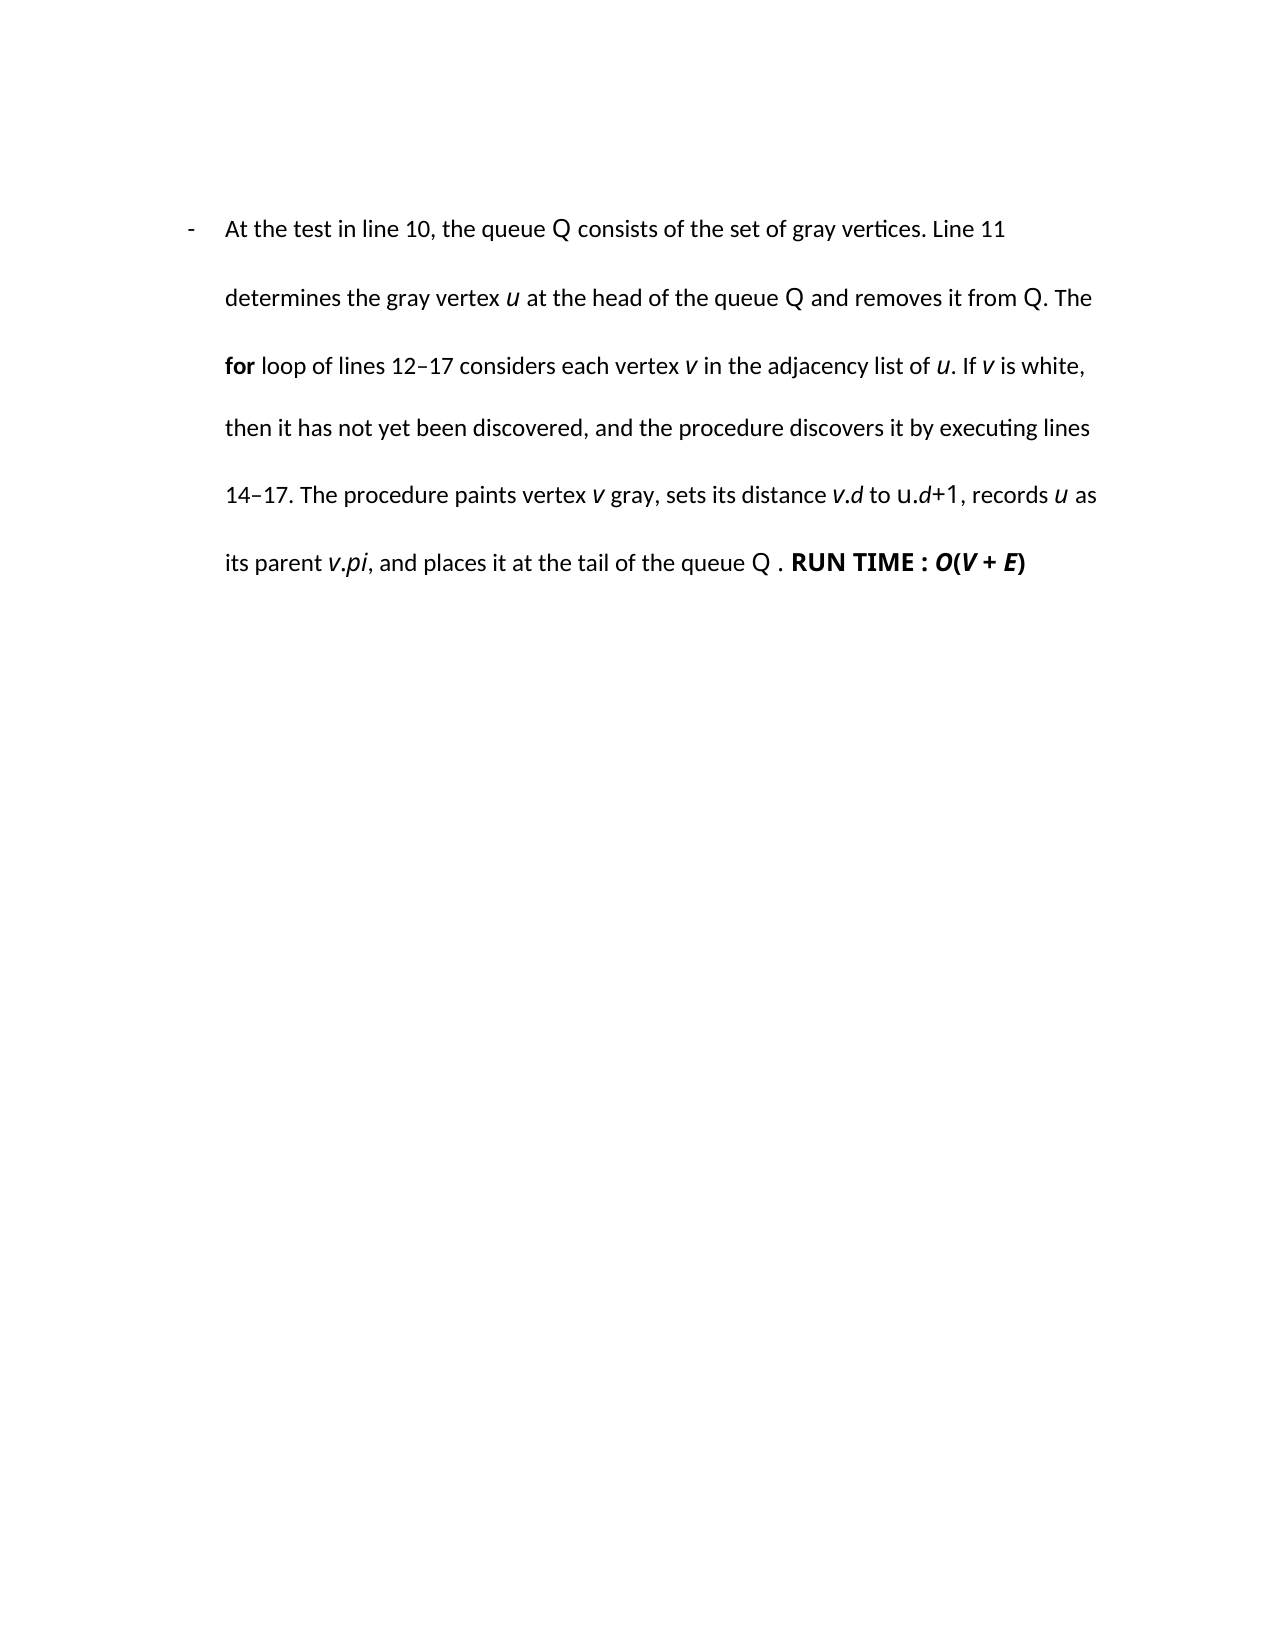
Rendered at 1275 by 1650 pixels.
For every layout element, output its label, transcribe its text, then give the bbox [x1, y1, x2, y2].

list At the test in line 10, the queue Q consists of the set of gray vertices. Line 11 determines the gray vertex u at the head of the queue Q and removes it from Q. The for loop of lines 12–17 considers each vertex v in the adjacency list of u. If v is white, then it has not yet been discovered, and the procedure discovers it by executing lines 14–17. The procedure paints vertex v gray, sets its distance v.d to u.d+1, records u as its parent v.pi, and places it at the tail of the queue Q . RUN TIME : O(V + E) [187, 211, 1125, 579]
